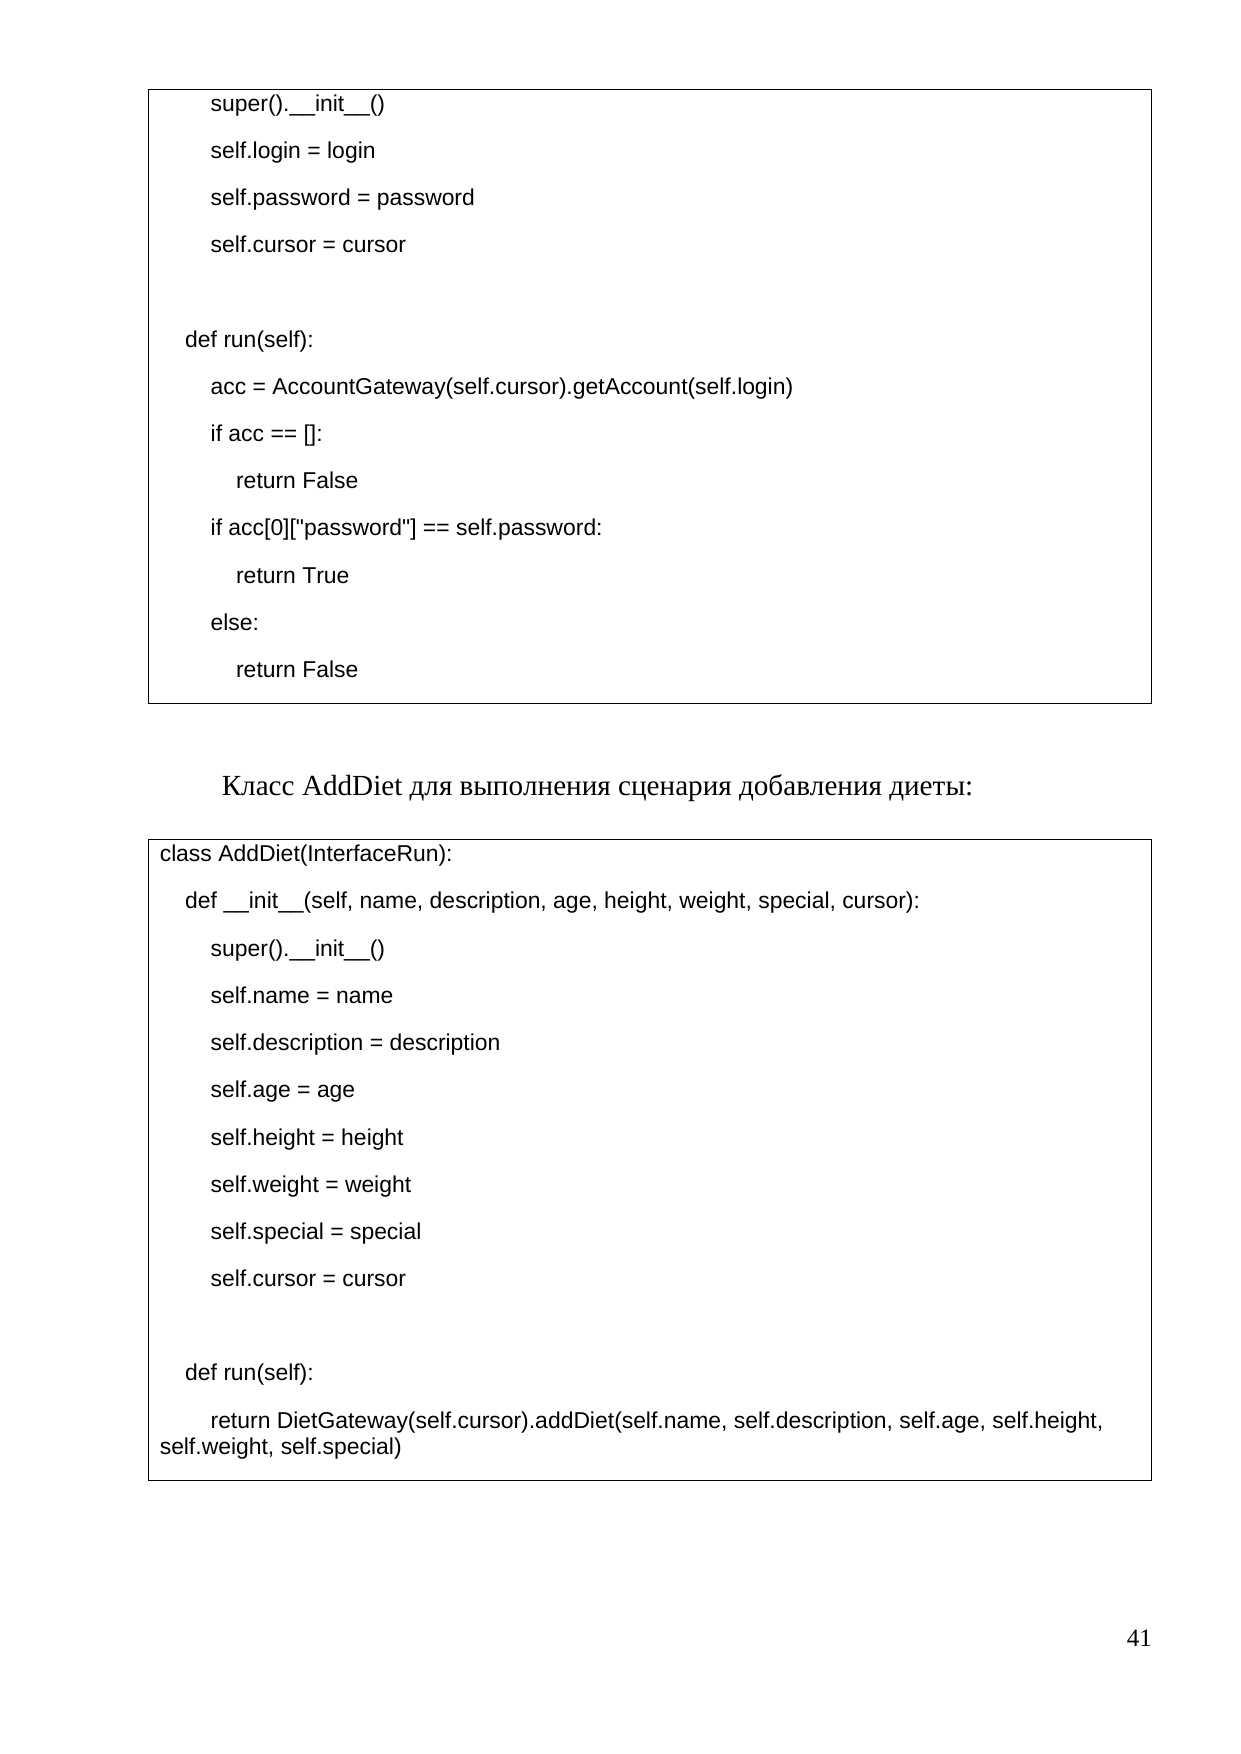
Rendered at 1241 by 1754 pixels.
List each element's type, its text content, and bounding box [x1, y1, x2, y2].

table_header class AddDiet(InterfaceRun): def __init__(self, name, description, age, height, weight, special, cursor): super().__init__() self.name = name self.description = description self.age = age self.height = height self.weight = weight self.special = special self.cursor = cursor def run(self): return DietGateway(self.cursor).addDiet(self.name, self.description, self.age, self.height, self.weight, self.special) [149, 840, 1151, 1480]
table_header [149, 90, 1151, 703]
text Класс AddDiet для выполнения сценария добавления диеты: [148, 768, 1152, 802]
